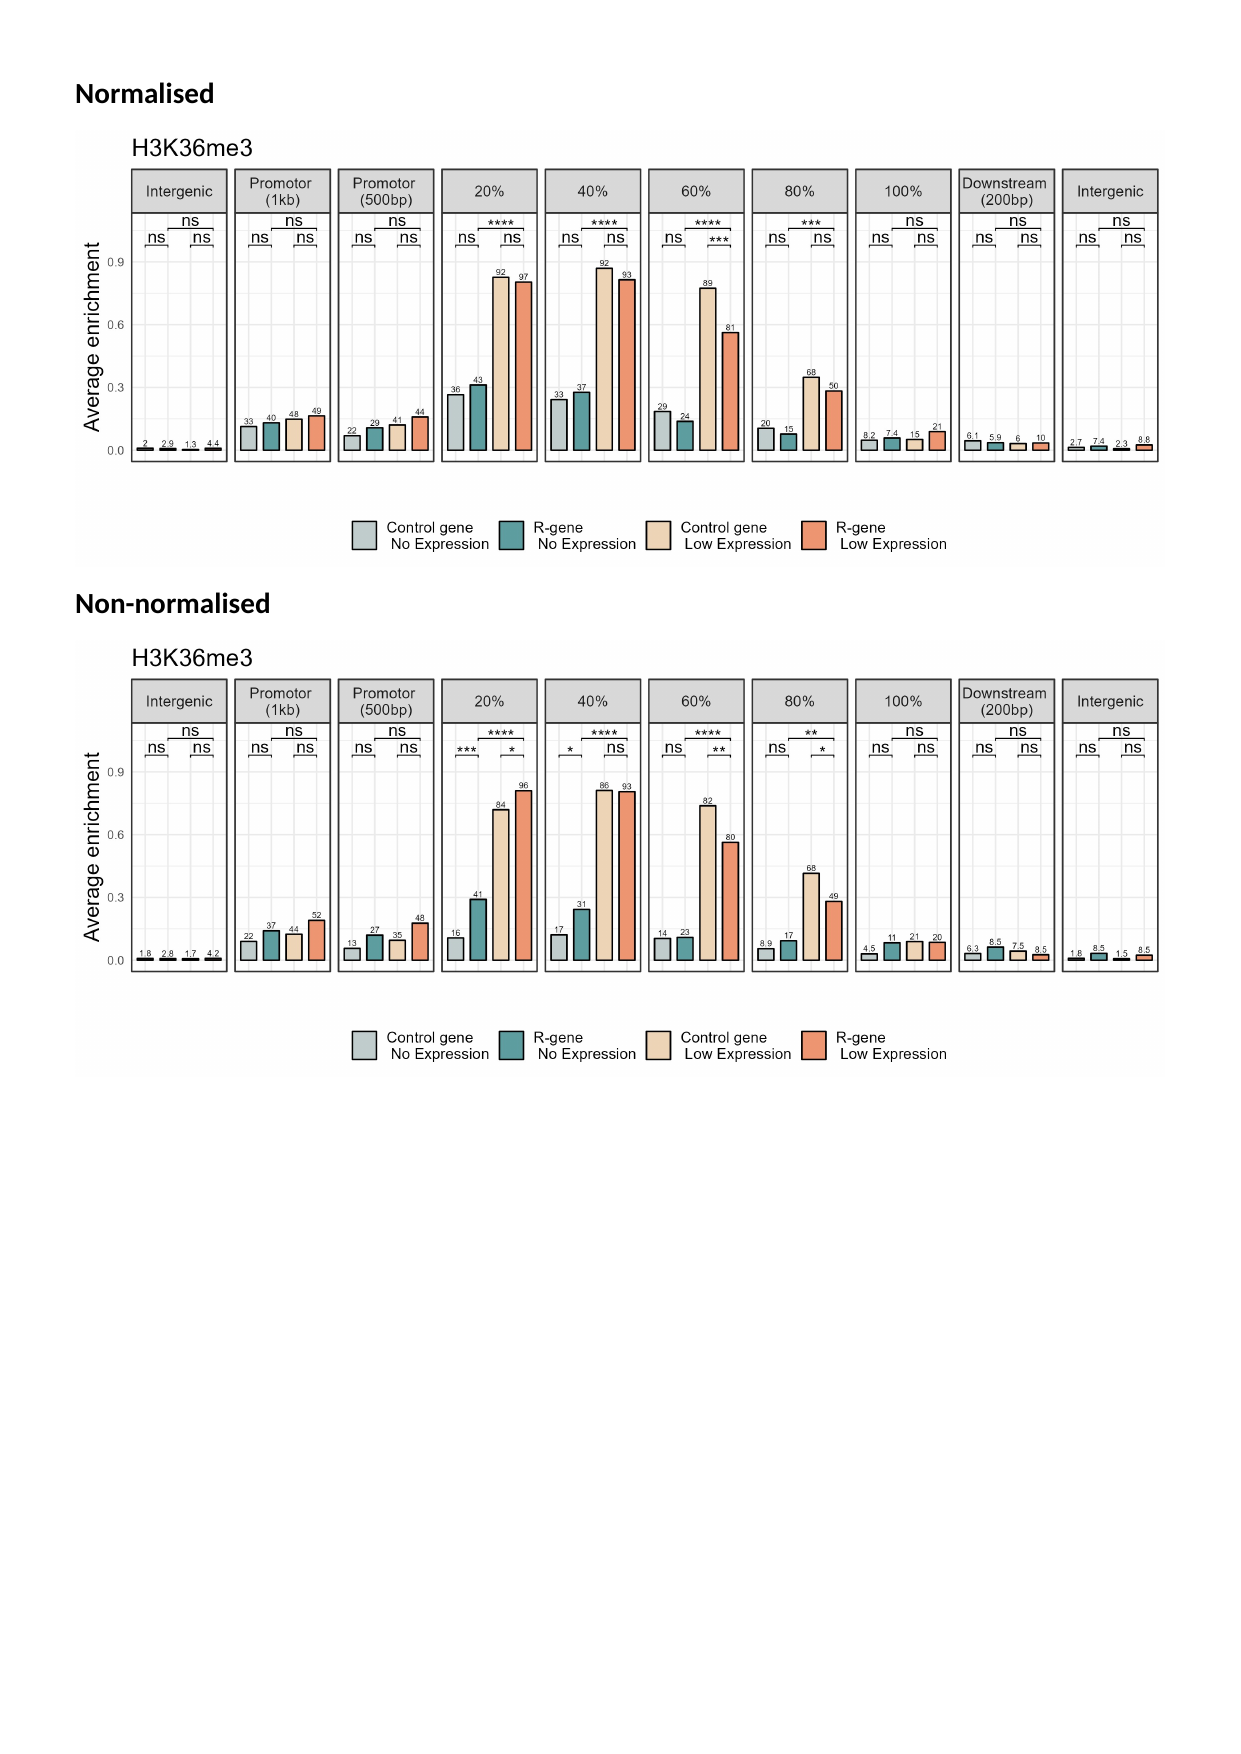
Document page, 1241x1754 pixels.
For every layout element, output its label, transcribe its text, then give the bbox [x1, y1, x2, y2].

picture [75, 640, 1166, 1077]
text Non-normalised [75, 585, 1165, 621]
picture [75, 130, 1166, 567]
text Normalised [75, 75, 1165, 111]
